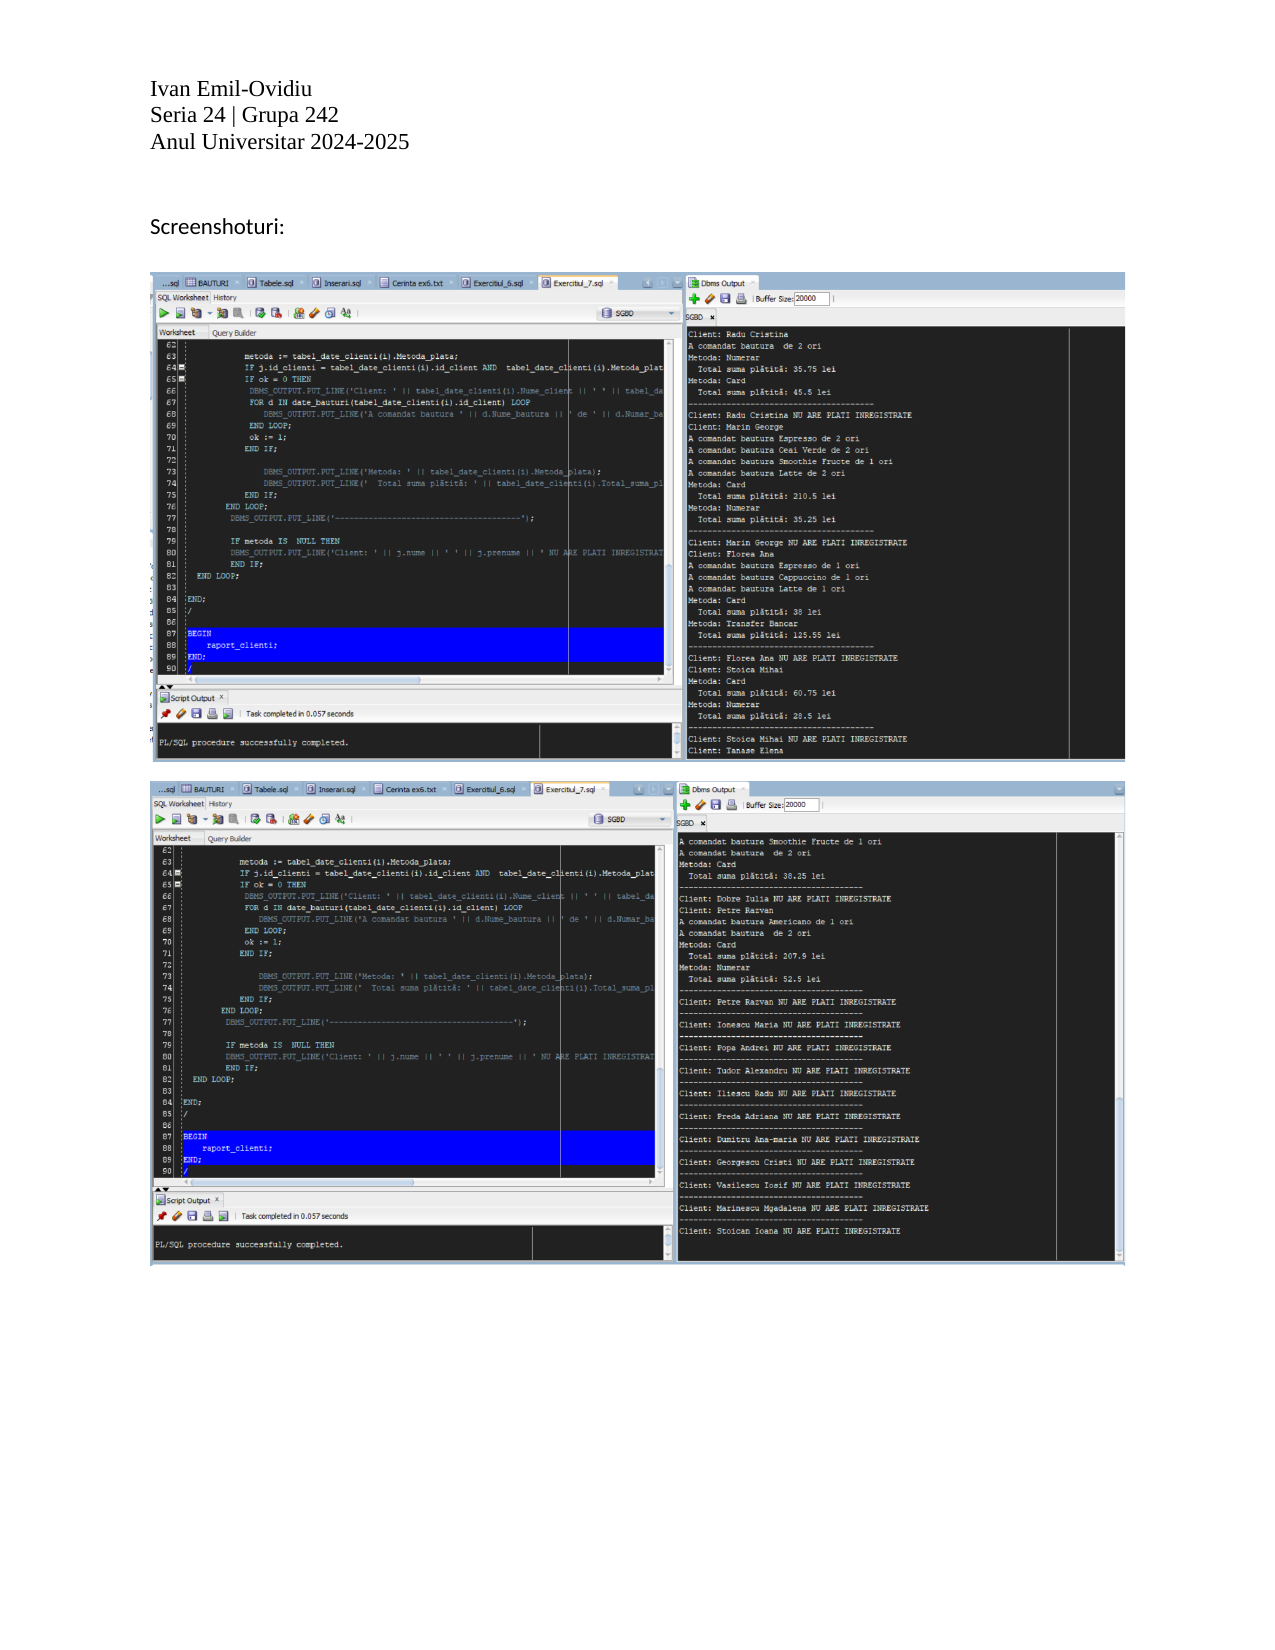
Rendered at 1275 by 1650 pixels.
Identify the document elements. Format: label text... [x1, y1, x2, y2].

picture [150, 272, 1125, 762]
picture [150, 781, 1125, 1266]
text / Screenshoturi: [150, 182, 1125, 272]
